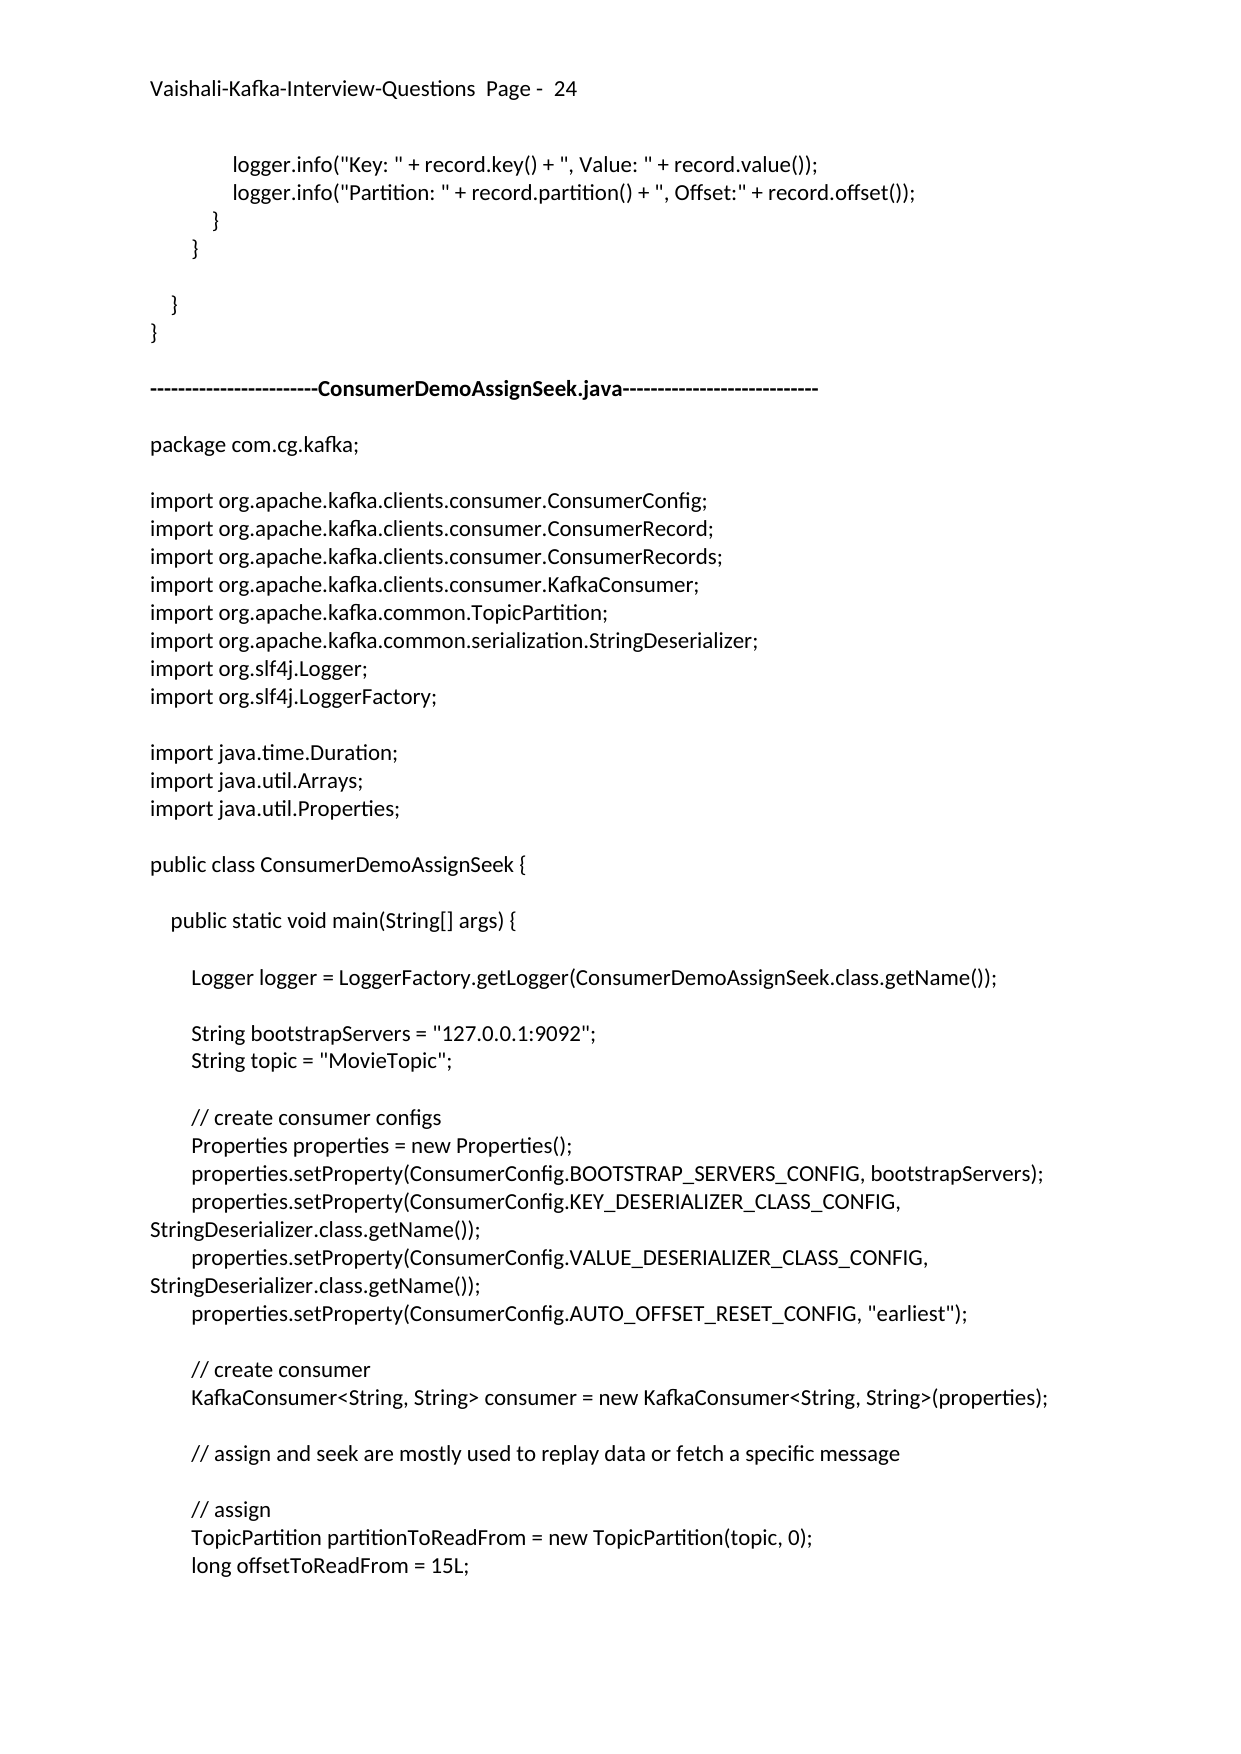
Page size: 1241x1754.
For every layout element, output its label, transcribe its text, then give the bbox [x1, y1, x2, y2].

text ------------------------ConsumerDemoAssignSeek.java---------------------------- [150, 374, 1090, 402]
text String bootstrapServers = "127.0.0.1:9092"; [150, 1019, 1090, 1047]
text import org.apache.kafka.clients.consumer.ConsumerRecord; [150, 514, 1090, 542]
text } [150, 318, 1090, 346]
text properties.setProperty(ConsumerConfig.VALUE_DESERIALIZER_CLASS_CONFIG, StringDeserializer.class.getName()); [150, 1243, 1090, 1299]
text import org.apache.kafka.clients.consumer.KafkaConsumer; [150, 570, 1090, 598]
text } [150, 234, 1090, 262]
text logger.info("Partition: " + record.partition() + ", Offset:" + record.offset()); [150, 178, 1090, 206]
text import java.util.Properties; [150, 794, 1090, 822]
text properties.setProperty(ConsumerConfig.BOOTSTRAP_SERVERS_CONFIG, bootstrapServers); [150, 1159, 1090, 1187]
text public static void main(String[] args) { [150, 907, 1090, 934]
text Logger logger = LoggerFactory.getLogger(ConsumerDemoAssignSeek.class.getName()); [150, 963, 1090, 991]
text properties.setProperty(ConsumerConfig.KEY_DESERIALIZER_CLASS_CONFIG, StringDeserializer.class.getName()); [150, 1187, 1090, 1243]
text // create consumer configs [150, 1103, 1090, 1131]
text import org.apache.kafka.clients.consumer.ConsumerRecords; [150, 542, 1090, 570]
text import org.slf4j.LoggerFactory; [150, 682, 1090, 710]
text } [150, 290, 1090, 318]
text } [150, 206, 1090, 234]
text import java.util.Arrays; [150, 766, 1090, 794]
text import java.time.Duration; [150, 738, 1090, 766]
text import org.apache.kafka.common.serialization.StringDeserializer; [150, 626, 1090, 654]
text TopicPartition partitionToReadFrom = new TopicPartition(topic, 0); [150, 1523, 1090, 1551]
text public class ConsumerDemoAssignSeek { [150, 851, 1090, 878]
text Properties properties = new Properties(); [150, 1131, 1090, 1159]
text package com.cg.kafka; [150, 430, 1090, 458]
text // create consumer [150, 1355, 1090, 1383]
text String topic = "MovieTopic"; [150, 1047, 1090, 1075]
text properties.setProperty(ConsumerConfig.AUTO_OFFSET_RESET_CONFIG, "earliest"); [150, 1299, 1090, 1327]
text KafkaConsumer<String, String> consumer = new KafkaConsumer<String, String>(properties); [150, 1383, 1090, 1411]
text import org.slf4j.Logger; [150, 654, 1090, 682]
text logger.info("Key: " + record.key() + ", Value: " + record.value()); [150, 150, 1090, 178]
text import org.apache.kafka.common.TopicPartition; [150, 598, 1090, 626]
text // assign [150, 1495, 1090, 1523]
text long offsetToReadFrom = 15L; [150, 1551, 1090, 1579]
text import org.apache.kafka.clients.consumer.ConsumerConfig; [150, 486, 1090, 514]
text // assign and seek are mostly used to replay data or fetch a specific message [150, 1439, 1090, 1467]
